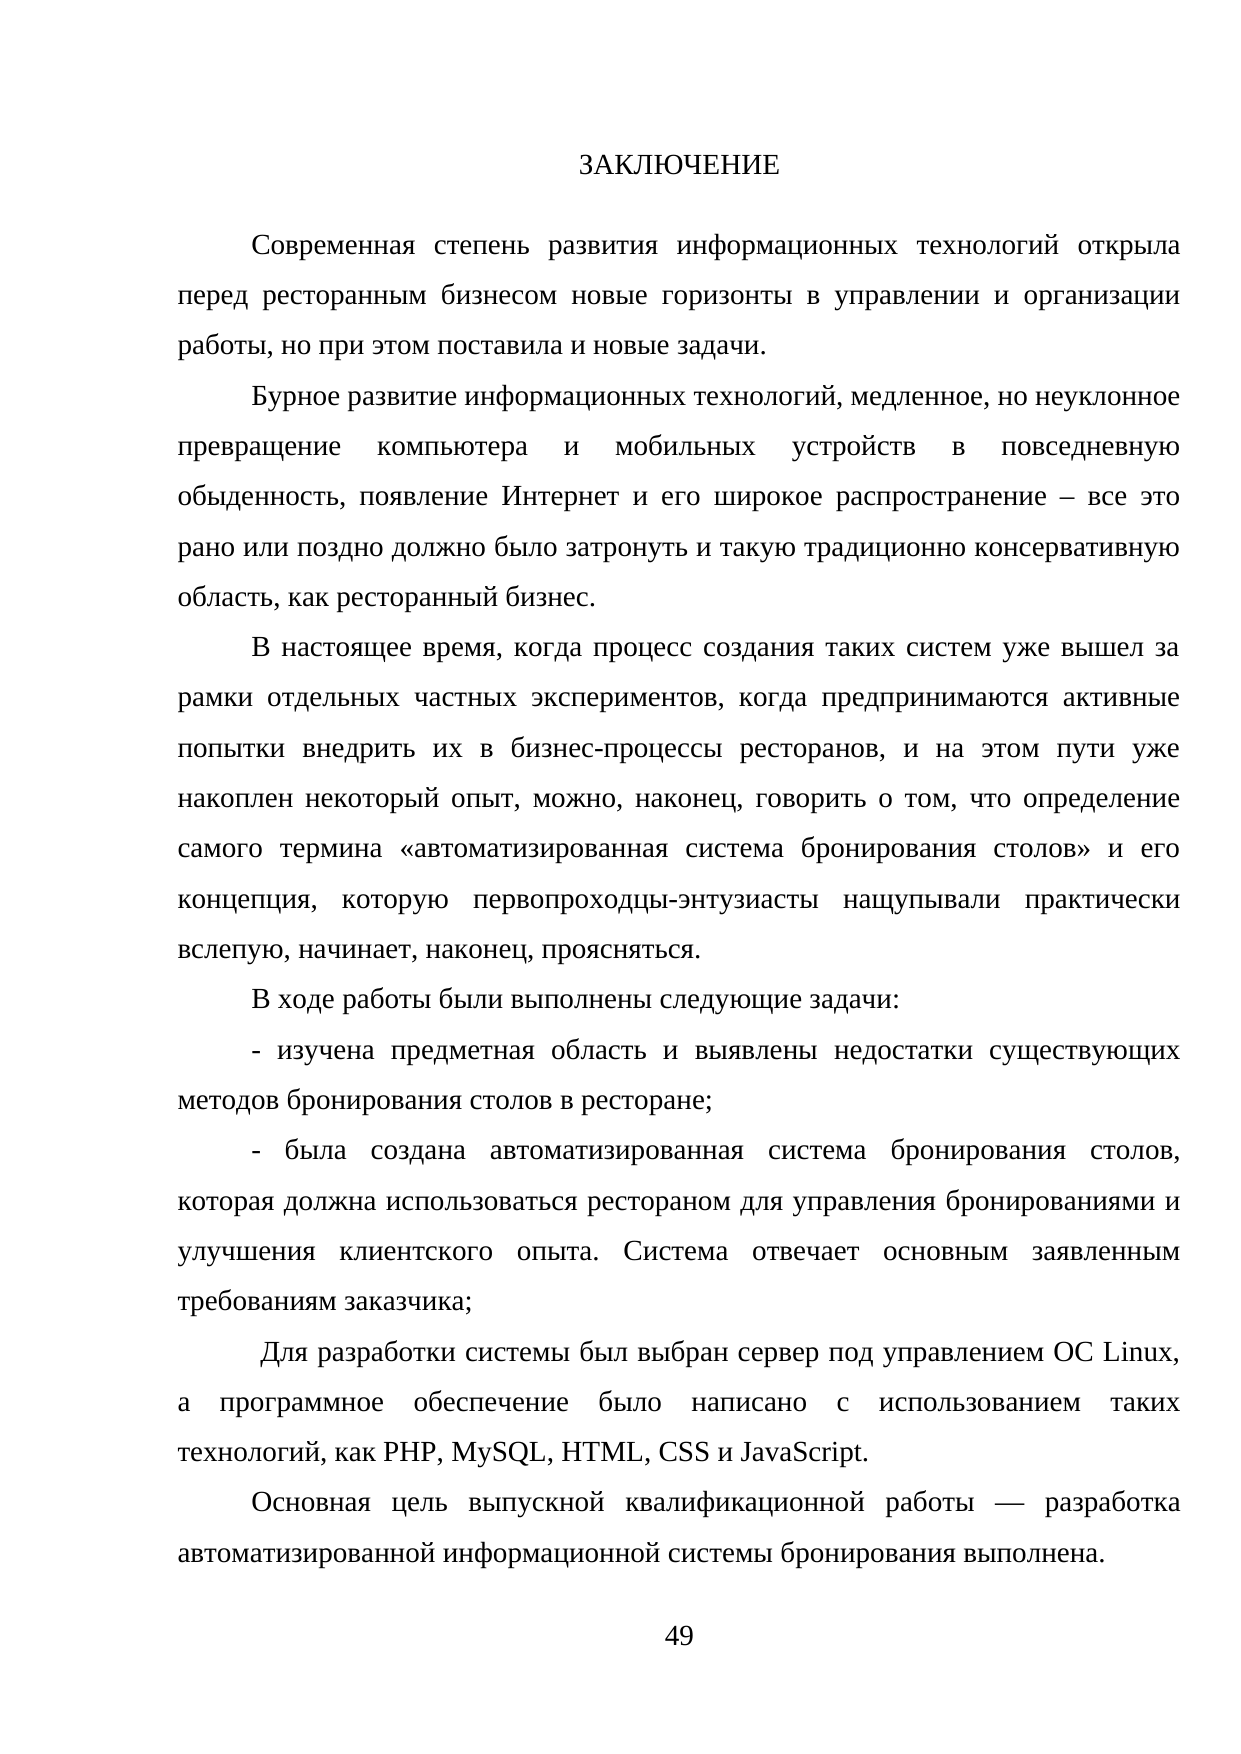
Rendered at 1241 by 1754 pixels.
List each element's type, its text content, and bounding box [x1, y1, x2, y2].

text В ходе работы были выполнены следующие задачи: [177, 981, 1181, 1015]
text Современная степень развития информационных технологий открыла перед ресторанным бизнесом новые горизонты в управлении и организации работы, но при этом поставила и новые задачи. [177, 227, 1181, 361]
text - была создана автоматизированная система бронирования столов, которая должна использоваться рестораном для управления бронированиями и улучшения клиентского опыта. Система отвечает основным заявленным требованиям заказчика; [177, 1132, 1181, 1317]
text ЗАКЛЮЧЕНИЕ [177, 147, 1181, 181]
text Бурное развитие информационных технологий, медленное, но неуклонное превращение компьютера и мобильных устройств в повседневную обыденность, появление Интернет и его широкое распространение – все это рано или поздно должно было затронуть и такую традиционно консервативную область, как ресторанный бизнес. [177, 378, 1181, 612]
text В настоящее время, когда процесс создания таких систем уже вышел за рамки отдельных частных экспериментов, когда предпринимаются активные попытки внедрить их в бизнес-процессы ресторанов, и на этом пути уже накоплен некоторый опыт, можно, наконец, говорить о том, что определение самого термина «автоматизированная система бронирования столов» и его концепция, которую первопроходцы-энтузиасты нащупывали практически вслепую, начинает, наконец, проясняться. [177, 629, 1181, 965]
text Основная цель выпускной квалификационной работы — разработка автоматизированной информационной системы бронирования выполнена. [177, 1484, 1181, 1568]
text - изучена предметная область и выявлены недостатки существующих методов бронирования столов в ресторане; [177, 1032, 1181, 1116]
text Для разработки системы был выбран сервер под управлением ОС Linux, а программное обеспечение было написано с использованием таких технологий, как PHP, MySQL, HTML, CSS и JavaScript. [177, 1334, 1181, 1468]
